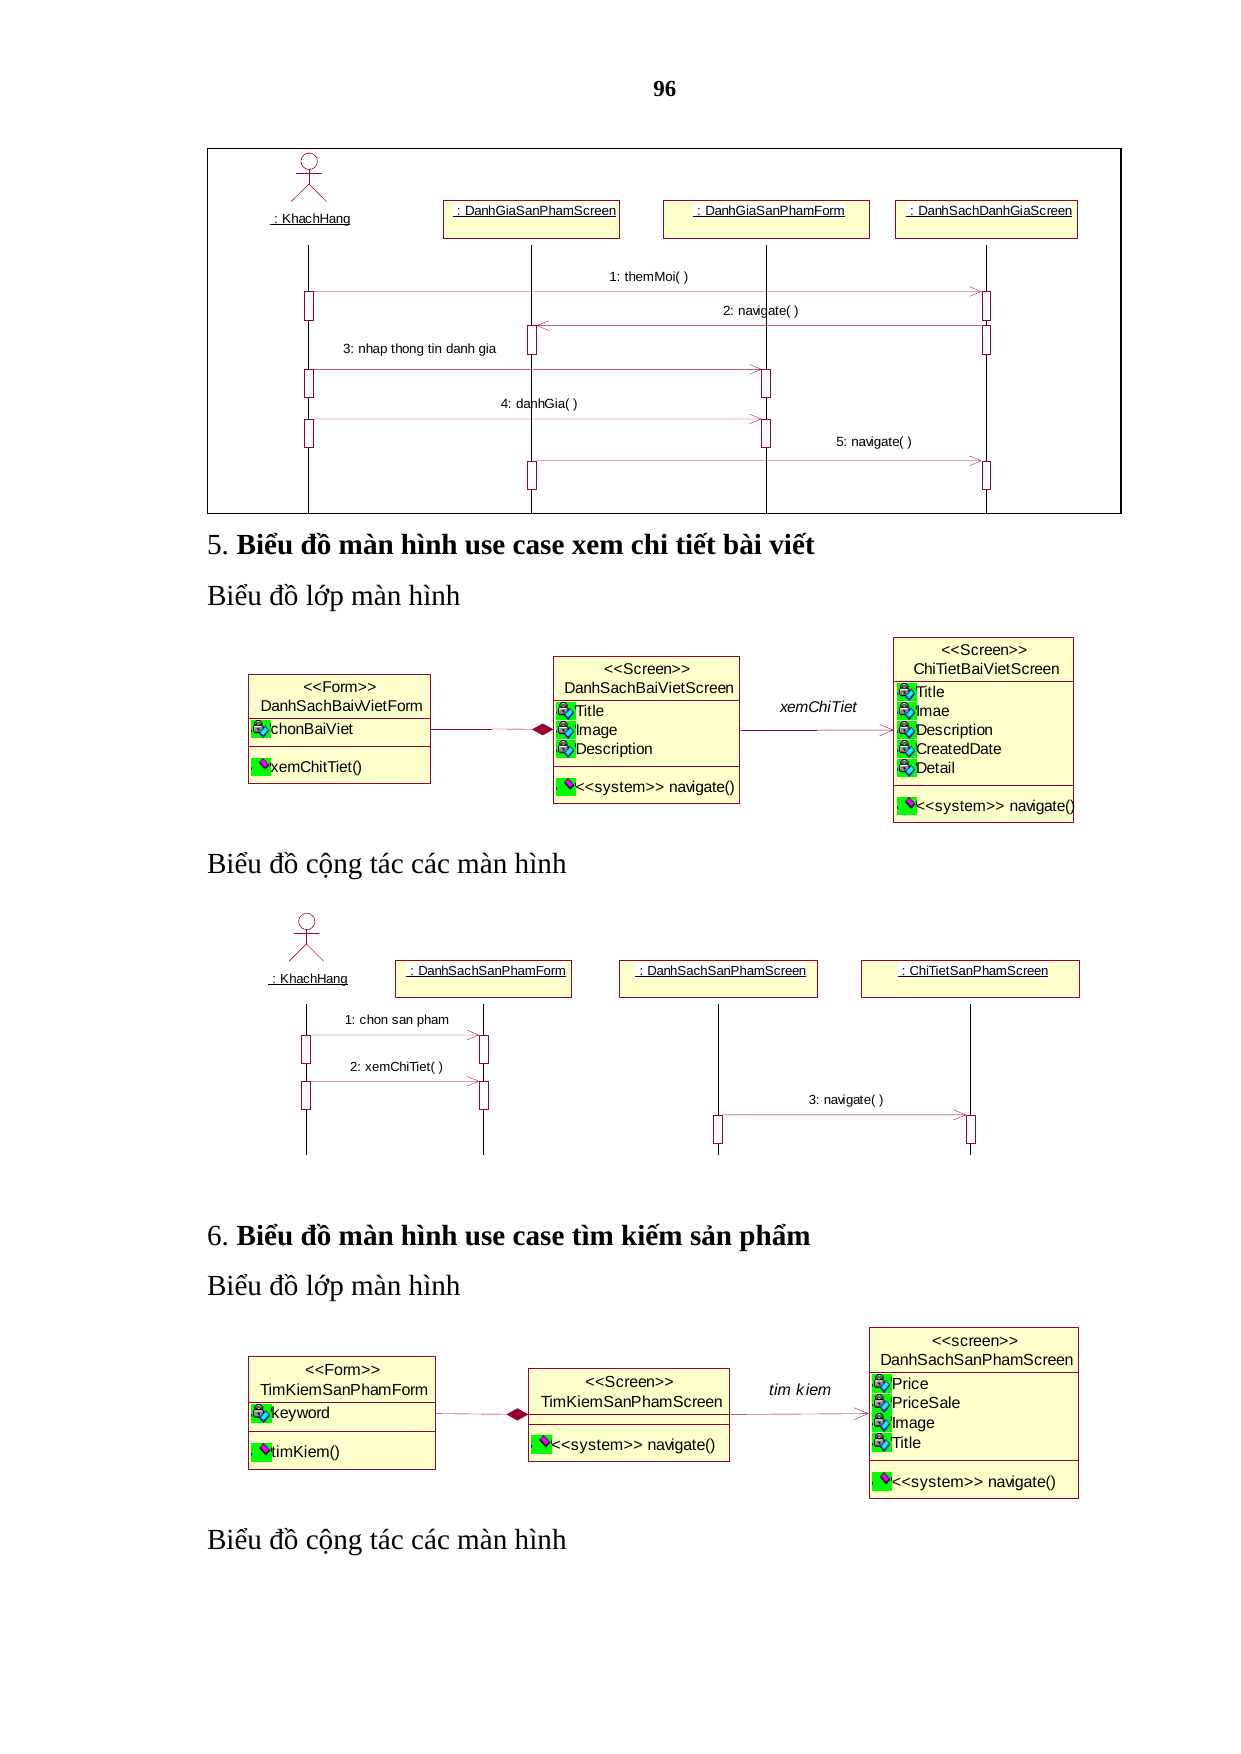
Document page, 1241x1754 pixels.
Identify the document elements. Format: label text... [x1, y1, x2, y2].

list Biểu đồ màn hình use case xem chi tiết bài viết [207, 527, 1122, 561]
text Biểu đồ lớp màn hình [207, 578, 1122, 611]
list Biểu đồ màn hình use case tìm kiếm sản phẩm [207, 1218, 1122, 1251]
text Biểu đồ cộng tác các màn hình [207, 1522, 1122, 1555]
text Biểu đồ lớp màn hình [207, 1268, 1122, 1302]
text Biểu đồ cộng tác các màn hình [207, 846, 1122, 880]
